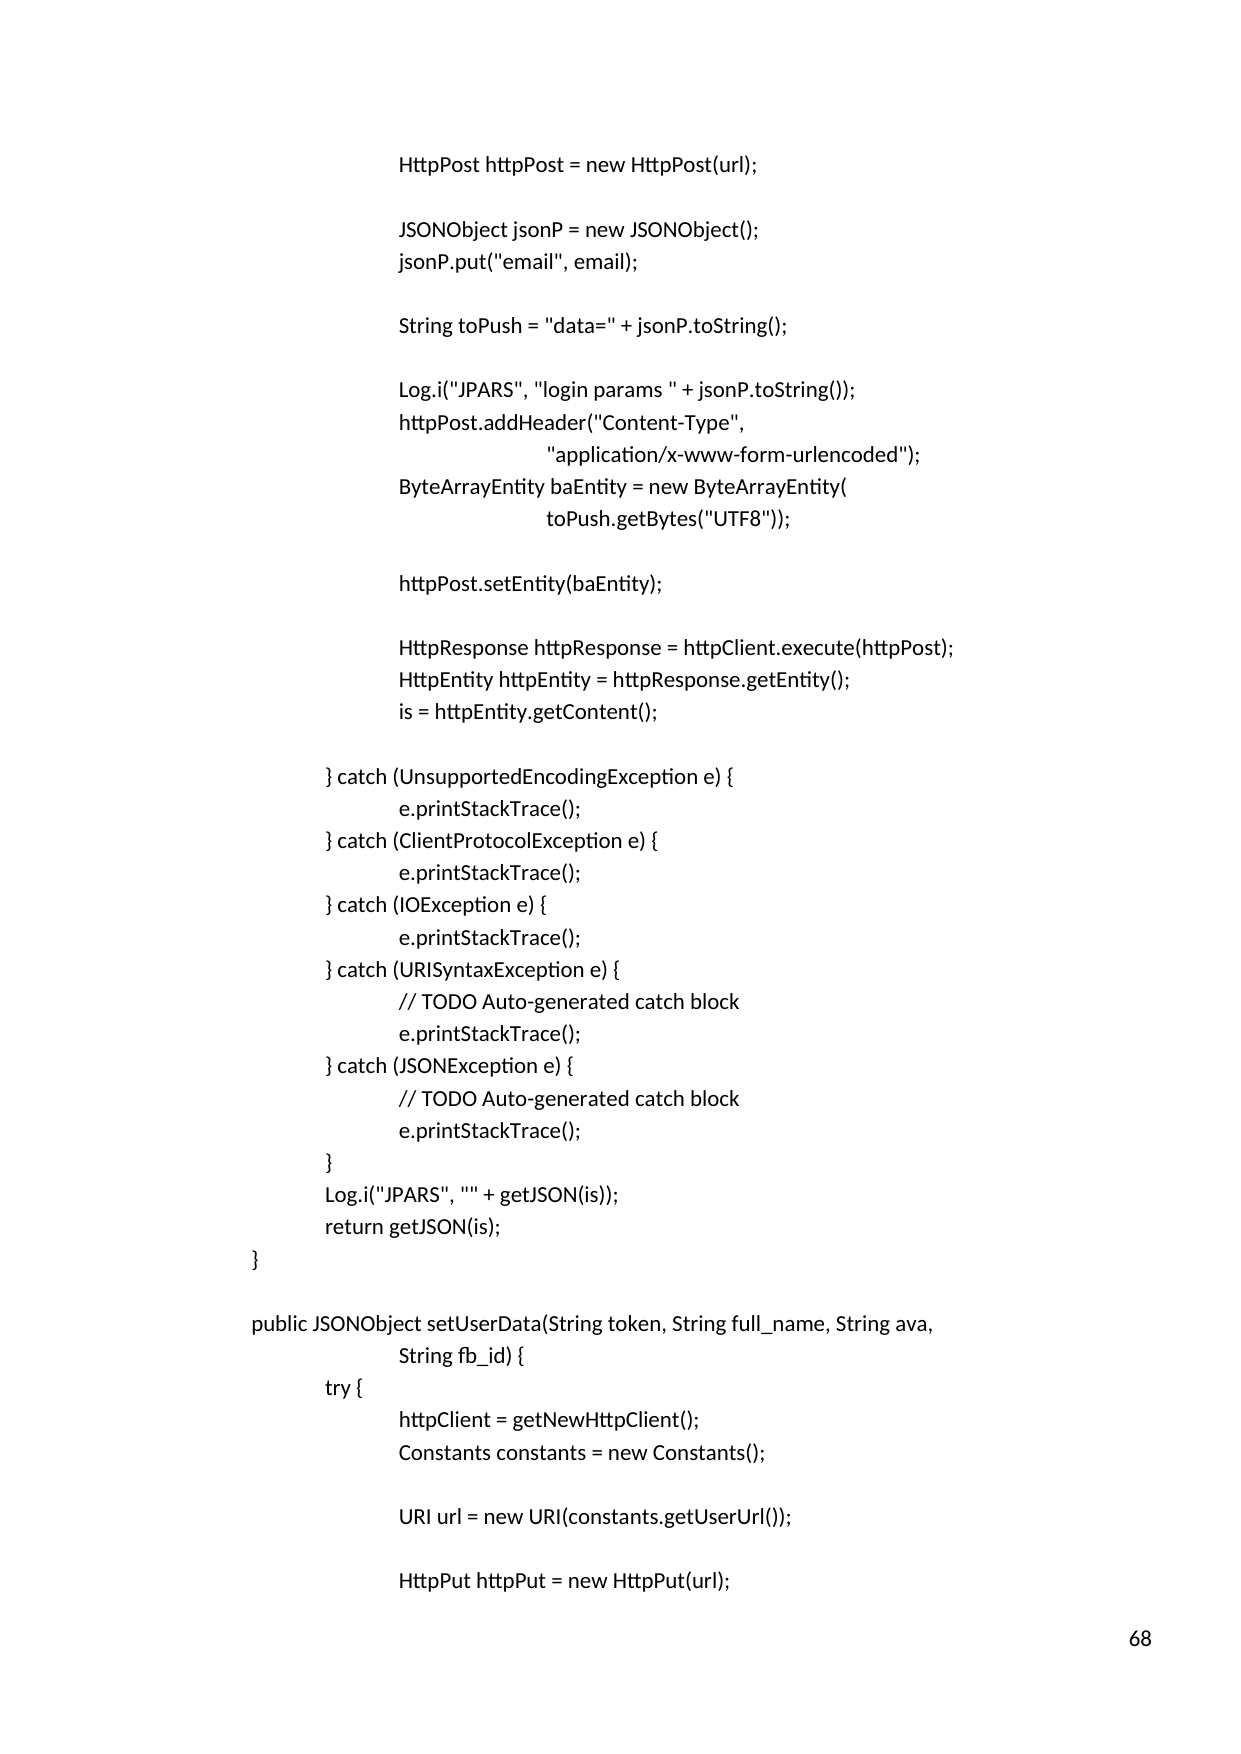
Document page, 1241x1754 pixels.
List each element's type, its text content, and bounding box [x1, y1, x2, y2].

text String fb_id) { [177, 1341, 1152, 1369]
text is = httpEntity.getContent(); [177, 697, 1152, 726]
text JSONObject jsonP = new JSONObject(); [177, 215, 1152, 243]
text e.printStackTrace(); [177, 858, 1152, 886]
text } catch (IOException e) { [177, 891, 1152, 919]
text jsonP.put("email", email); [177, 247, 1152, 275]
text HttpPut httpPut = new HttpPut(url); [177, 1567, 1152, 1594]
text Log.i("JPARS", "login params " + jsonP.toString()); [177, 376, 1152, 404]
text HttpResponse httpResponse = httpClient.execute(httpPost); [177, 633, 1152, 661]
text } [177, 1245, 1152, 1273]
text "application/x-www-form-urlencoded"); [177, 440, 1152, 468]
text HttpPost httpPost = new HttpPost(url); [177, 150, 1152, 178]
text URI url = new URI(constants.getUserUrl()); [177, 1502, 1152, 1530]
text String toPush = "data=" + jsonP.toString(); [177, 311, 1152, 339]
text // TODO Auto-generated catch block [177, 1084, 1152, 1112]
text ByteArrayEntity baEntity = new ByteArrayEntity( [177, 472, 1152, 500]
text httpPost.addHeader("Content-Type", [177, 408, 1152, 436]
text } [177, 1148, 1152, 1176]
text public JSONObject setUserData(String token, String full_name, String ava, [177, 1309, 1152, 1337]
text e.printStackTrace(); [177, 1019, 1152, 1047]
text } catch (JSONException e) { [177, 1052, 1152, 1079]
text httpPost.setEntity(baEntity); [177, 569, 1152, 597]
text httpClient = getNewHttpClient(); [177, 1406, 1152, 1434]
text } catch (UnsupportedEncodingException e) { [177, 762, 1152, 790]
text Log.i("JPARS", "" + getJSON(is)); [177, 1180, 1152, 1208]
text } catch (URISyntaxException e) { [177, 955, 1152, 983]
text HttpEntity httpEntity = httpResponse.getEntity(); [177, 665, 1152, 693]
text Constants constants = new Constants(); [177, 1438, 1152, 1466]
text e.printStackTrace(); [177, 923, 1152, 951]
text return getJSON(is); [177, 1212, 1152, 1241]
text e.printStackTrace(); [177, 1116, 1152, 1144]
text try { [177, 1373, 1152, 1401]
text } catch (ClientProtocolException e) { [177, 826, 1152, 854]
text // TODO Auto-generated catch block [177, 987, 1152, 1015]
text e.printStackTrace(); [177, 794, 1152, 822]
text toPush.getBytes("UTF8")); [177, 504, 1152, 532]
